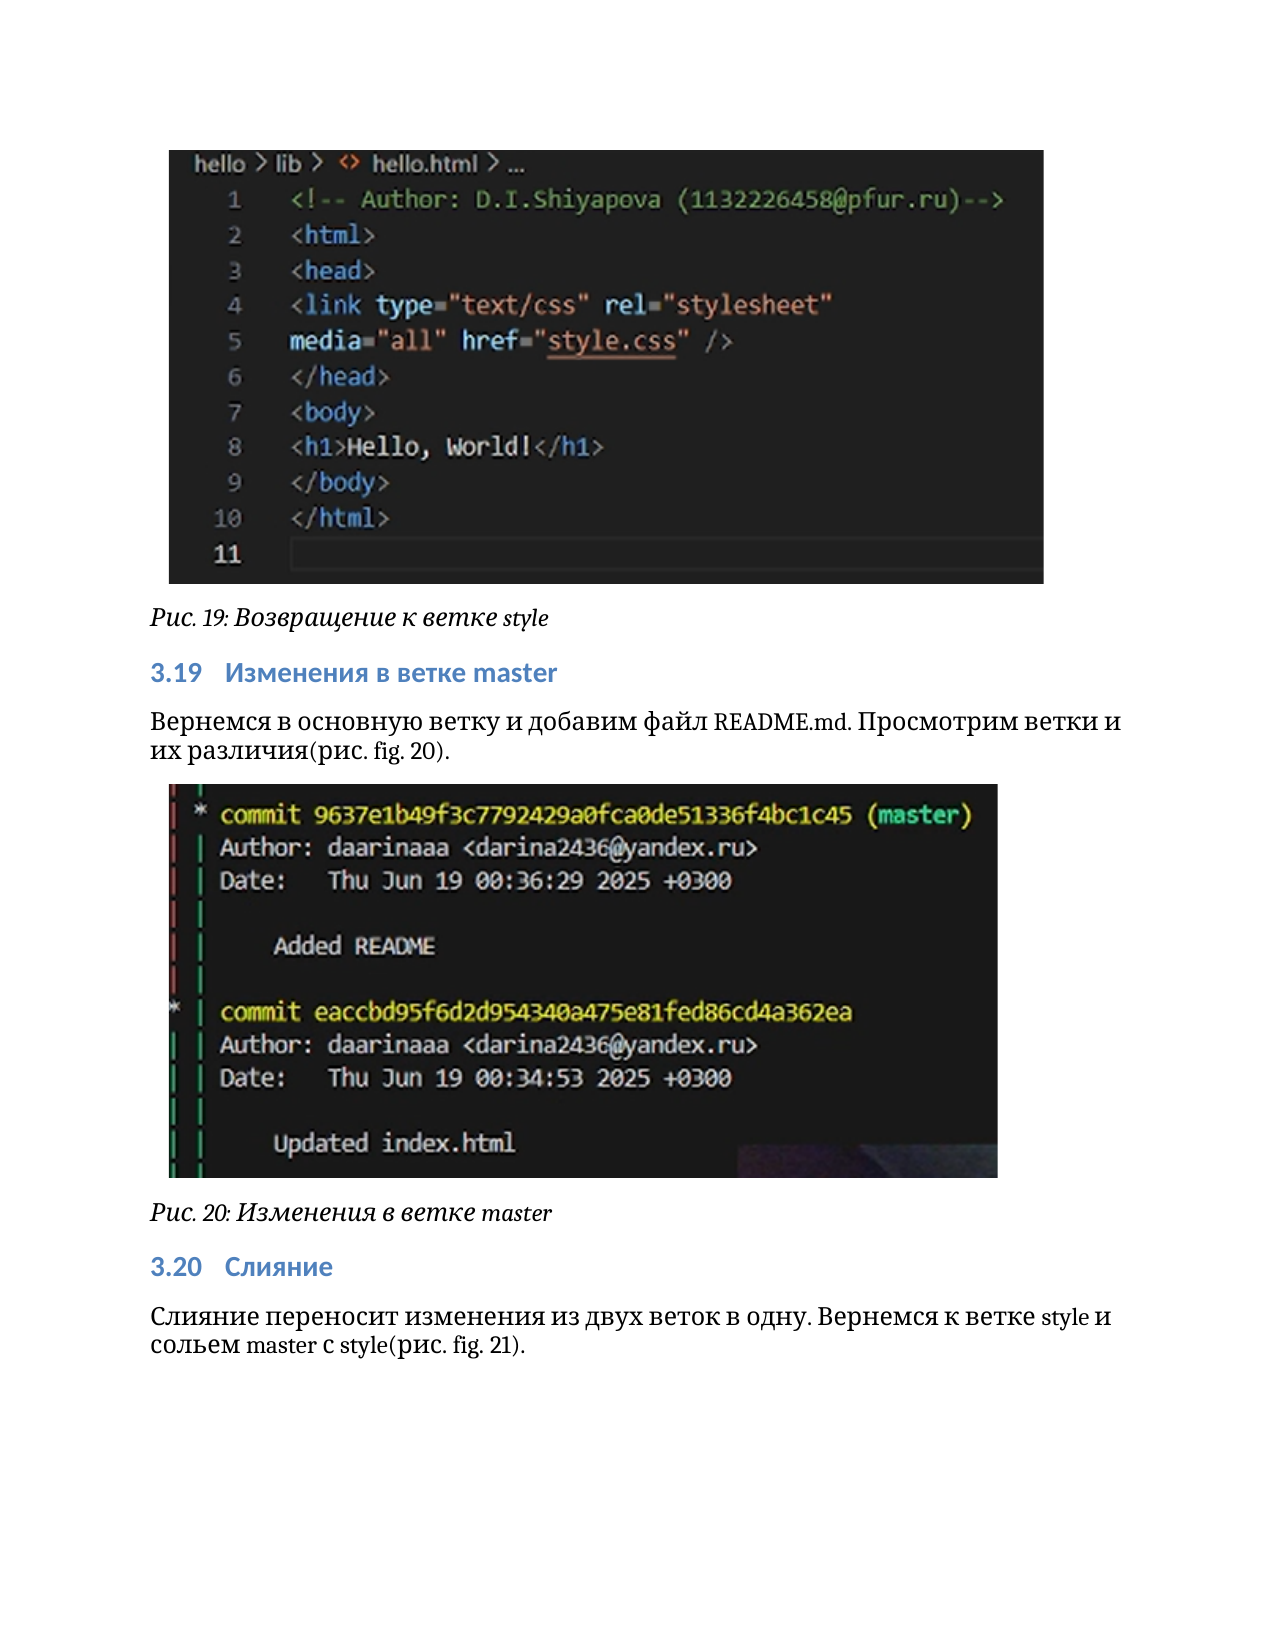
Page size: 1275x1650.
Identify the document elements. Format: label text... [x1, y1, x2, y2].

text Рис. 19: Возвращение к ветке style [150, 604, 1125, 633]
text Вернемся в основную ветку и добавим файл README.md. Просмотрим ветки и их различия(рис. fig. 20). [150, 708, 1125, 766]
text Слияние переносит изменения из двух веток в одну. Вернемся к ветке style и сольем master с style(рис. fig. 21). [150, 1302, 1125, 1360]
text Рис. 20: Изменения в ветке master [150, 1198, 1125, 1227]
picture [168, 784, 998, 1178]
subtitle 3.20 Слияние [150, 1248, 1125, 1284]
subtitle 3.19 Изменения в ветке master [150, 654, 1125, 689]
picture [168, 150, 1044, 584]
